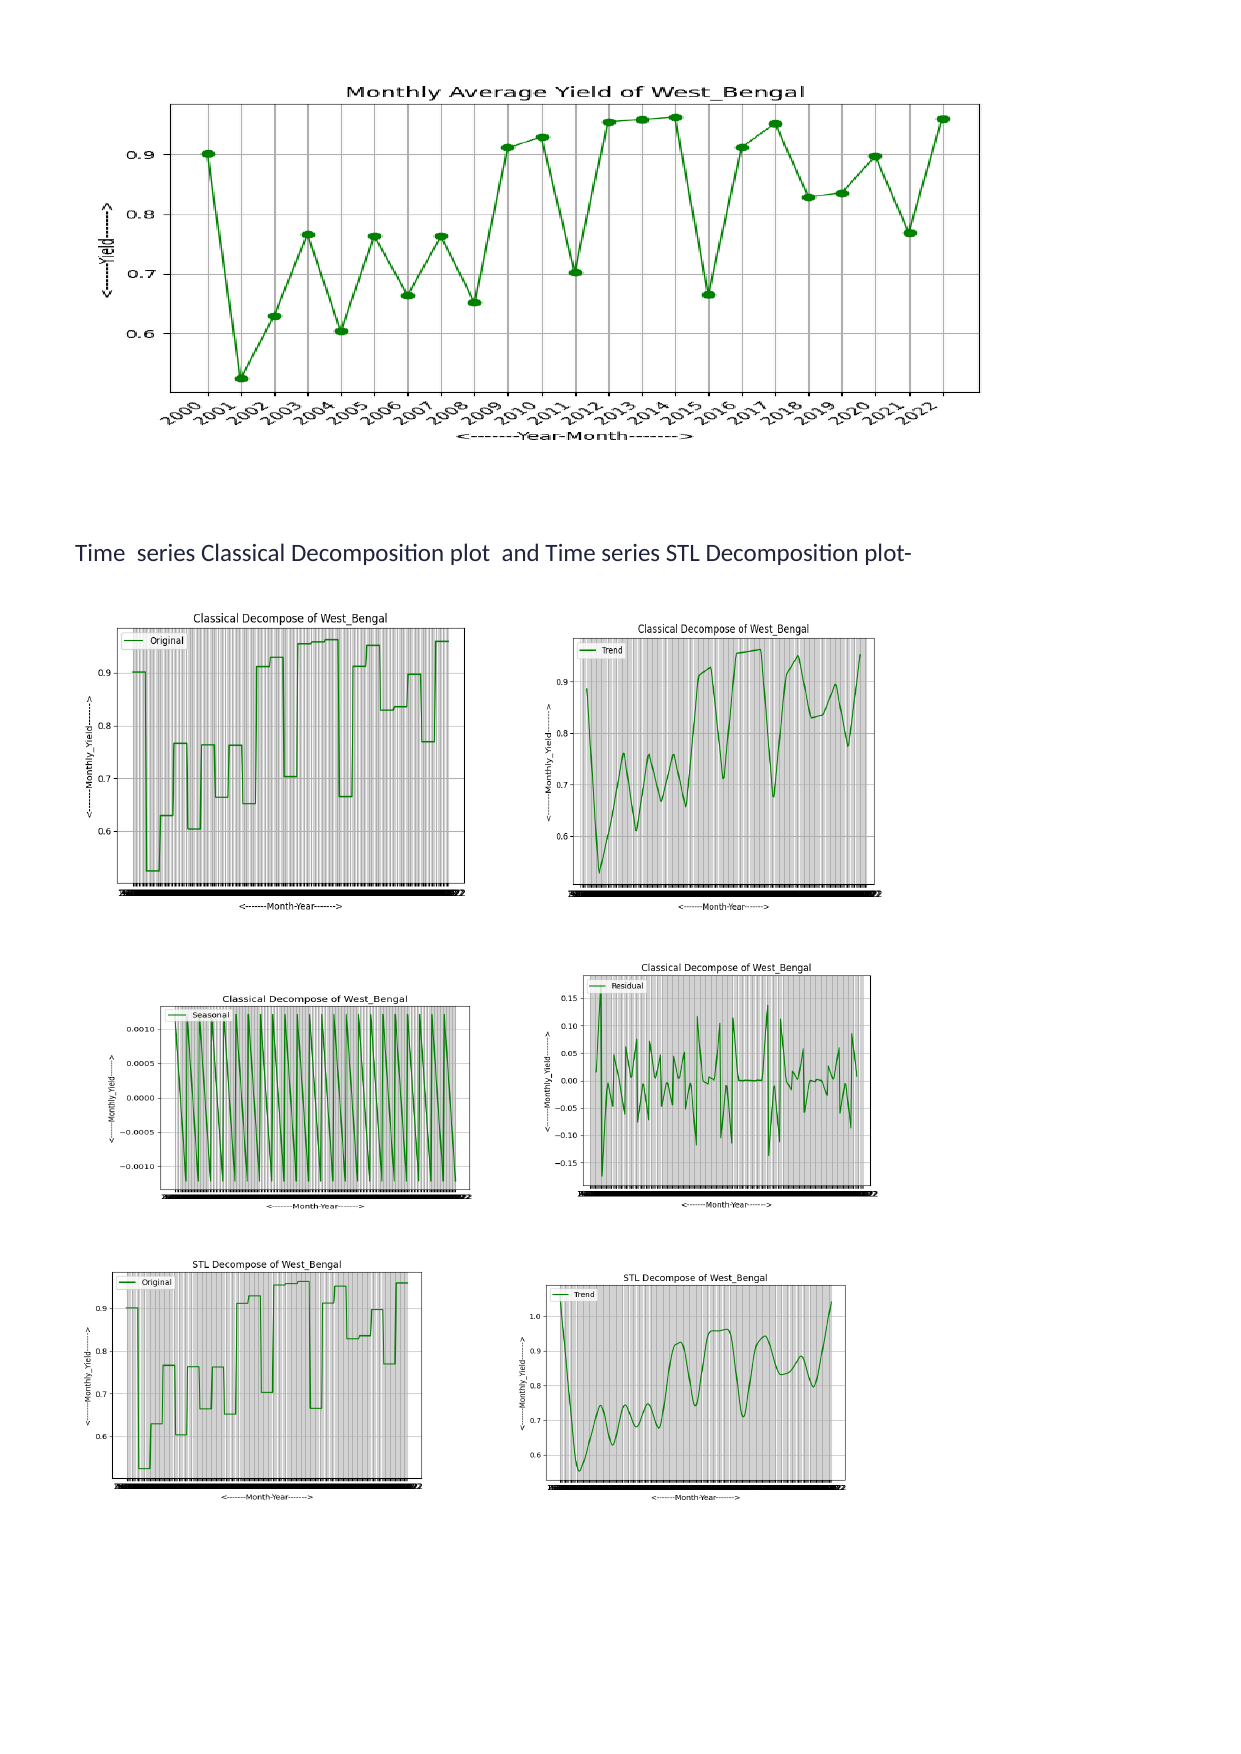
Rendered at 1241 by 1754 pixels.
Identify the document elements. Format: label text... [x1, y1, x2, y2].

picture [75, 1252, 433, 1509]
picture [535, 956, 887, 1217]
picture [536, 614, 891, 921]
picture [75, 75, 1001, 454]
picture [98, 988, 482, 1217]
picture [510, 1266, 856, 1509]
picture [75, 603, 477, 921]
text Time series Classical Decomposition plot and Time series STL Decomposition plot- [75, 537, 1165, 568]
